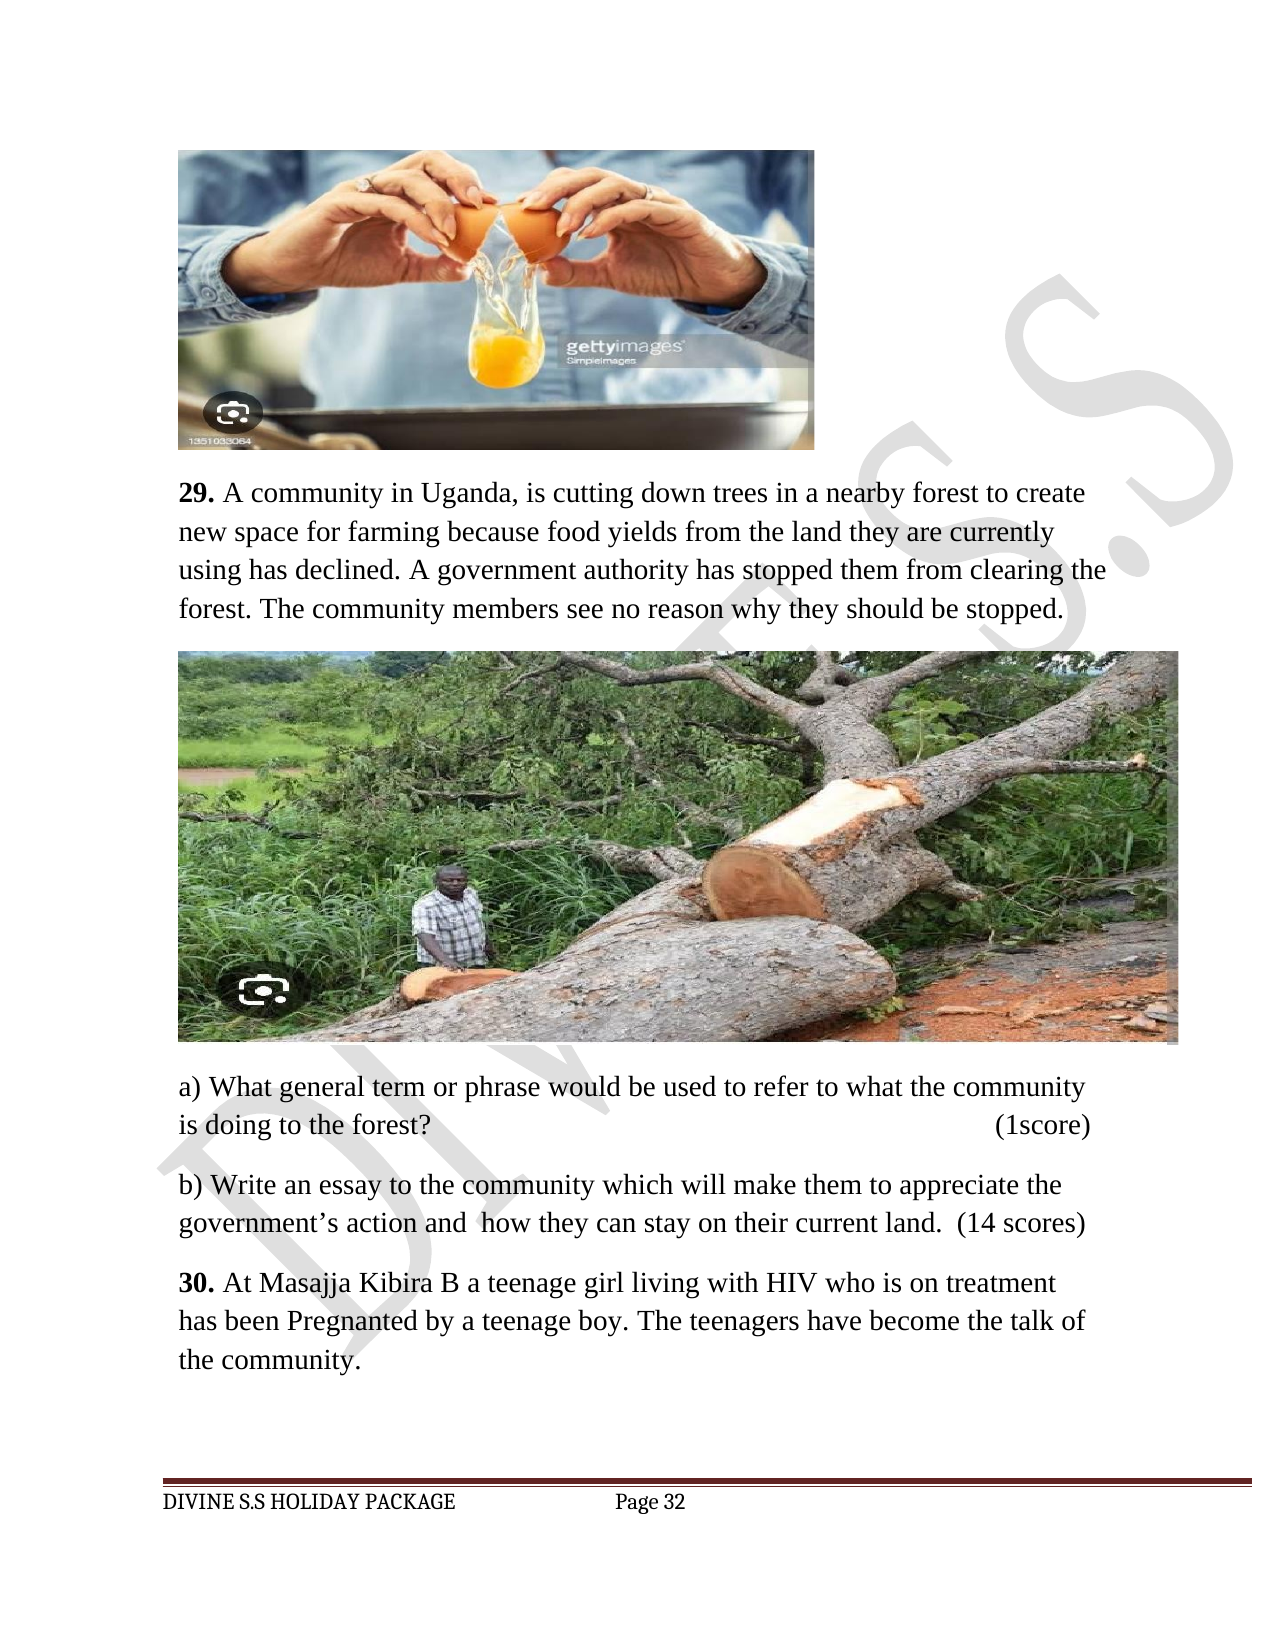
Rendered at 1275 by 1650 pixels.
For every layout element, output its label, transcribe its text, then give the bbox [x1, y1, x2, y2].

picture [178, 150, 815, 450]
picture [178, 651, 1179, 1045]
list A community in Uganda, is cutting down trees in a nearby forest to create new space for farming because food yields from the land they are currently using has declined. A government authority has stopped them from clearing the forest. The community members see no reason why they should be stopped. [178, 475, 1125, 624]
list Write an essay to the community which will make them to appreciate the government’s action and how they can stay on their current land. (14 scores) [178, 1167, 1086, 1239]
list What general term or phrase would be used to refer to what the community is doing to the forest? (1score) [178, 1045, 1112, 1141]
list At Masajja Kibira B a teenage girl living with HIV who is on treatment has been Pregnanted by a teenage boy. The teenagers have become the talk of the community. [178, 1265, 1102, 1375]
